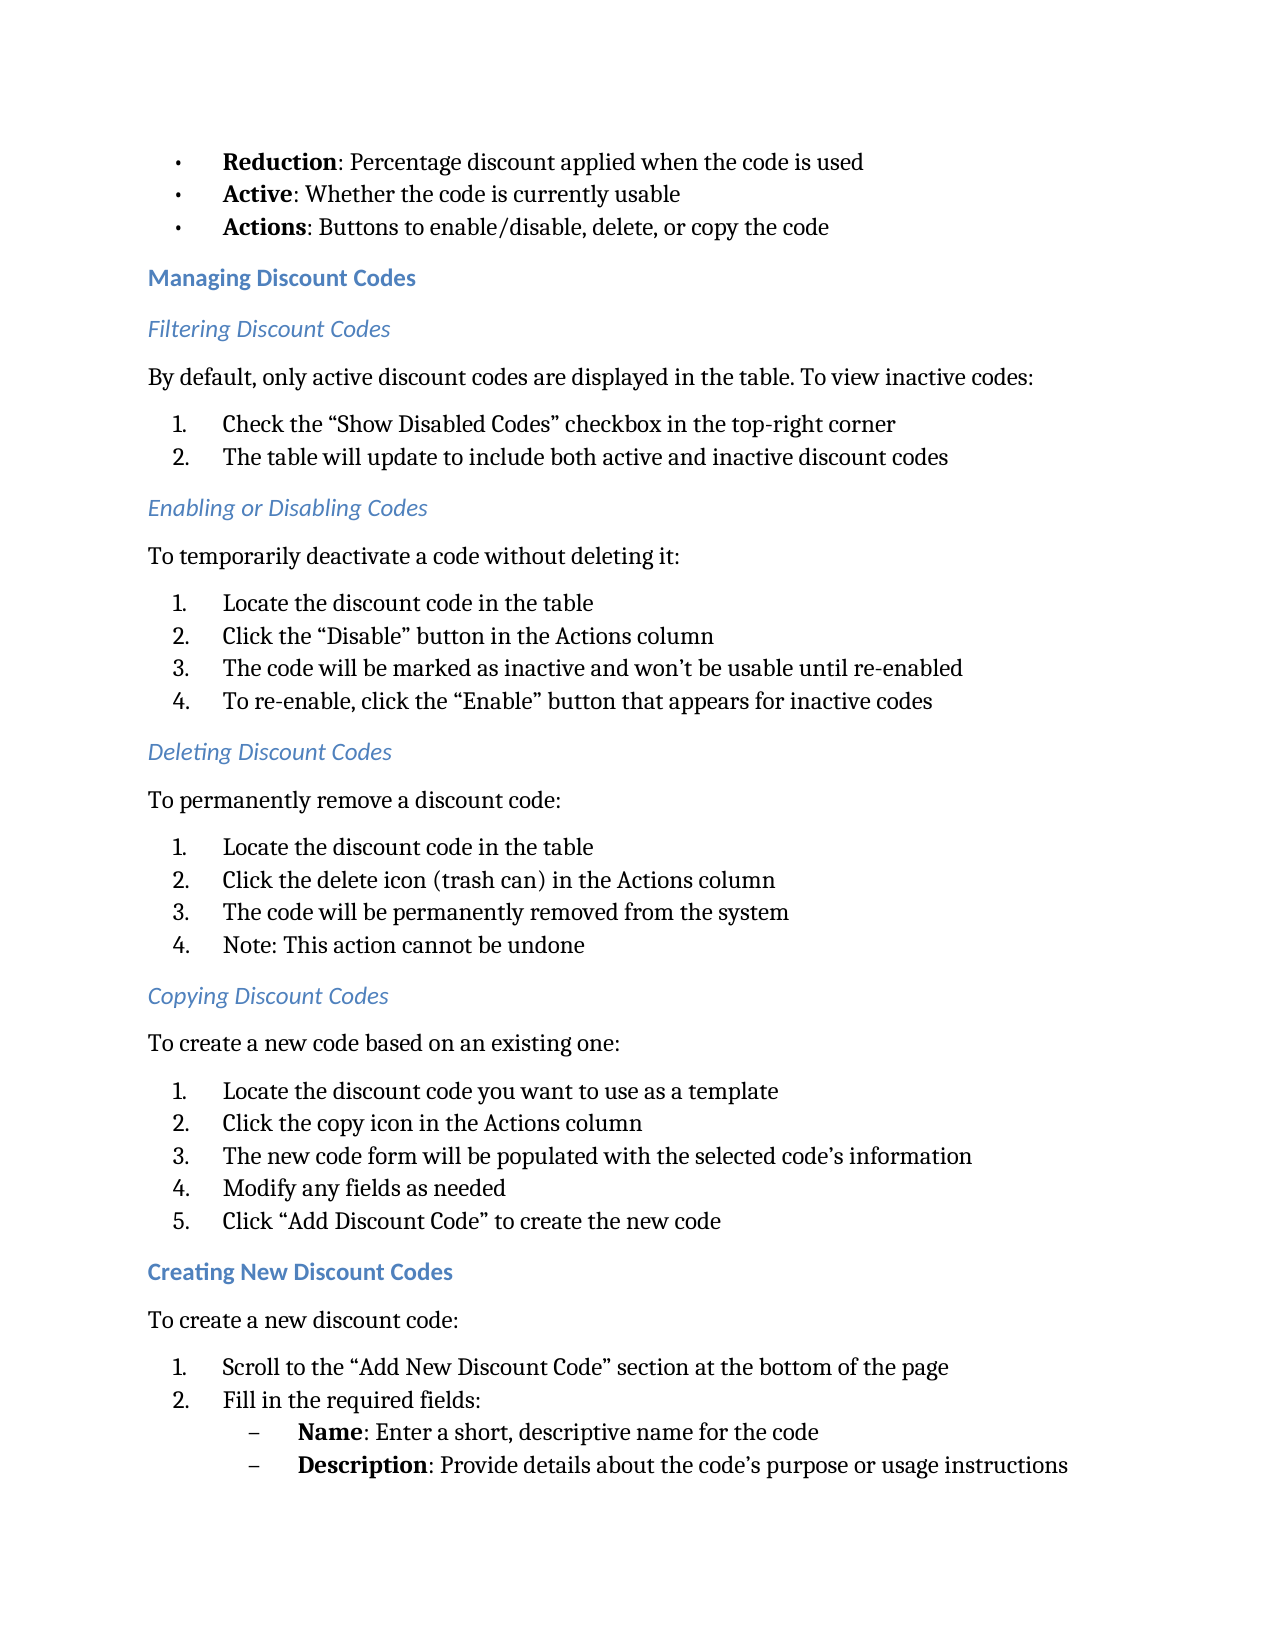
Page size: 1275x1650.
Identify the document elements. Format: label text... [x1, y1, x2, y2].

list Description: Provide details about the code’s purpose or usage instructions [248, 1451, 1127, 1479]
list Fill in the required fields: [173, 1386, 1127, 1414]
list Click the “Disable” button in the Actions column [173, 622, 1127, 650]
list Click the copy icon in the Actions column [173, 1109, 1127, 1138]
list The new code form will be populated with the selected code’s information [173, 1142, 1127, 1171]
list The code will be permanently removed from the system [173, 898, 1127, 927]
list To re-enable, click the “Enable” button that appears for inactive codes [173, 687, 1127, 715]
text To permanently remove a discount code: [148, 786, 1127, 814]
list Locate the discount code in the table [173, 589, 1127, 618]
subtitle Managing Discount Codes [148, 262, 1127, 293]
subtitle Deleting Discount Codes [148, 736, 1127, 767]
text By default, only active discount codes are displayed in the table. To view inactive codes: [148, 363, 1127, 392]
list Reduction: Percentage discount applied when the code is used [173, 148, 1127, 176]
subtitle Creating New Discount Codes [148, 1256, 1127, 1287]
list Active: Whether the code is currently usable [173, 180, 1127, 209]
text To temporarily deactivate a code without deleting it: [148, 542, 1127, 570]
list Click “Add Discount Code” to create the new code [173, 1207, 1127, 1236]
list Locate the discount code you want to use as a template [173, 1077, 1127, 1106]
subtitle Copying Discount Codes [148, 980, 1127, 1011]
list Note: This action cannot be undone [173, 931, 1127, 959]
subtitle Enabling or Disabling Codes [148, 492, 1127, 523]
list Locate the discount code in the table [173, 833, 1127, 862]
list Actions: Buttons to enable/disable, delete, or copy the code [173, 213, 1127, 241]
text To create a new discount code: [148, 1306, 1127, 1334]
list Check the “Show Disabled Codes” checkbox in the top-right corner [173, 410, 1127, 439]
list Name: Enter a short, descriptive name for the code [248, 1418, 1127, 1447]
list Scroll to the “Add New Discount Code” section at the bottom of the page [173, 1353, 1127, 1382]
list The table will update to include both active and inactive discount codes [173, 443, 1127, 472]
text To create a new code based on an existing one: [148, 1029, 1127, 1058]
list The code will be marked as inactive and won’t be usable until re-enabled [173, 654, 1127, 683]
subtitle Filtering Discount Codes [148, 313, 1127, 344]
list Modify any fields as needed [173, 1174, 1127, 1203]
list Click the delete icon (trash can) in the Actions column [173, 866, 1127, 894]
